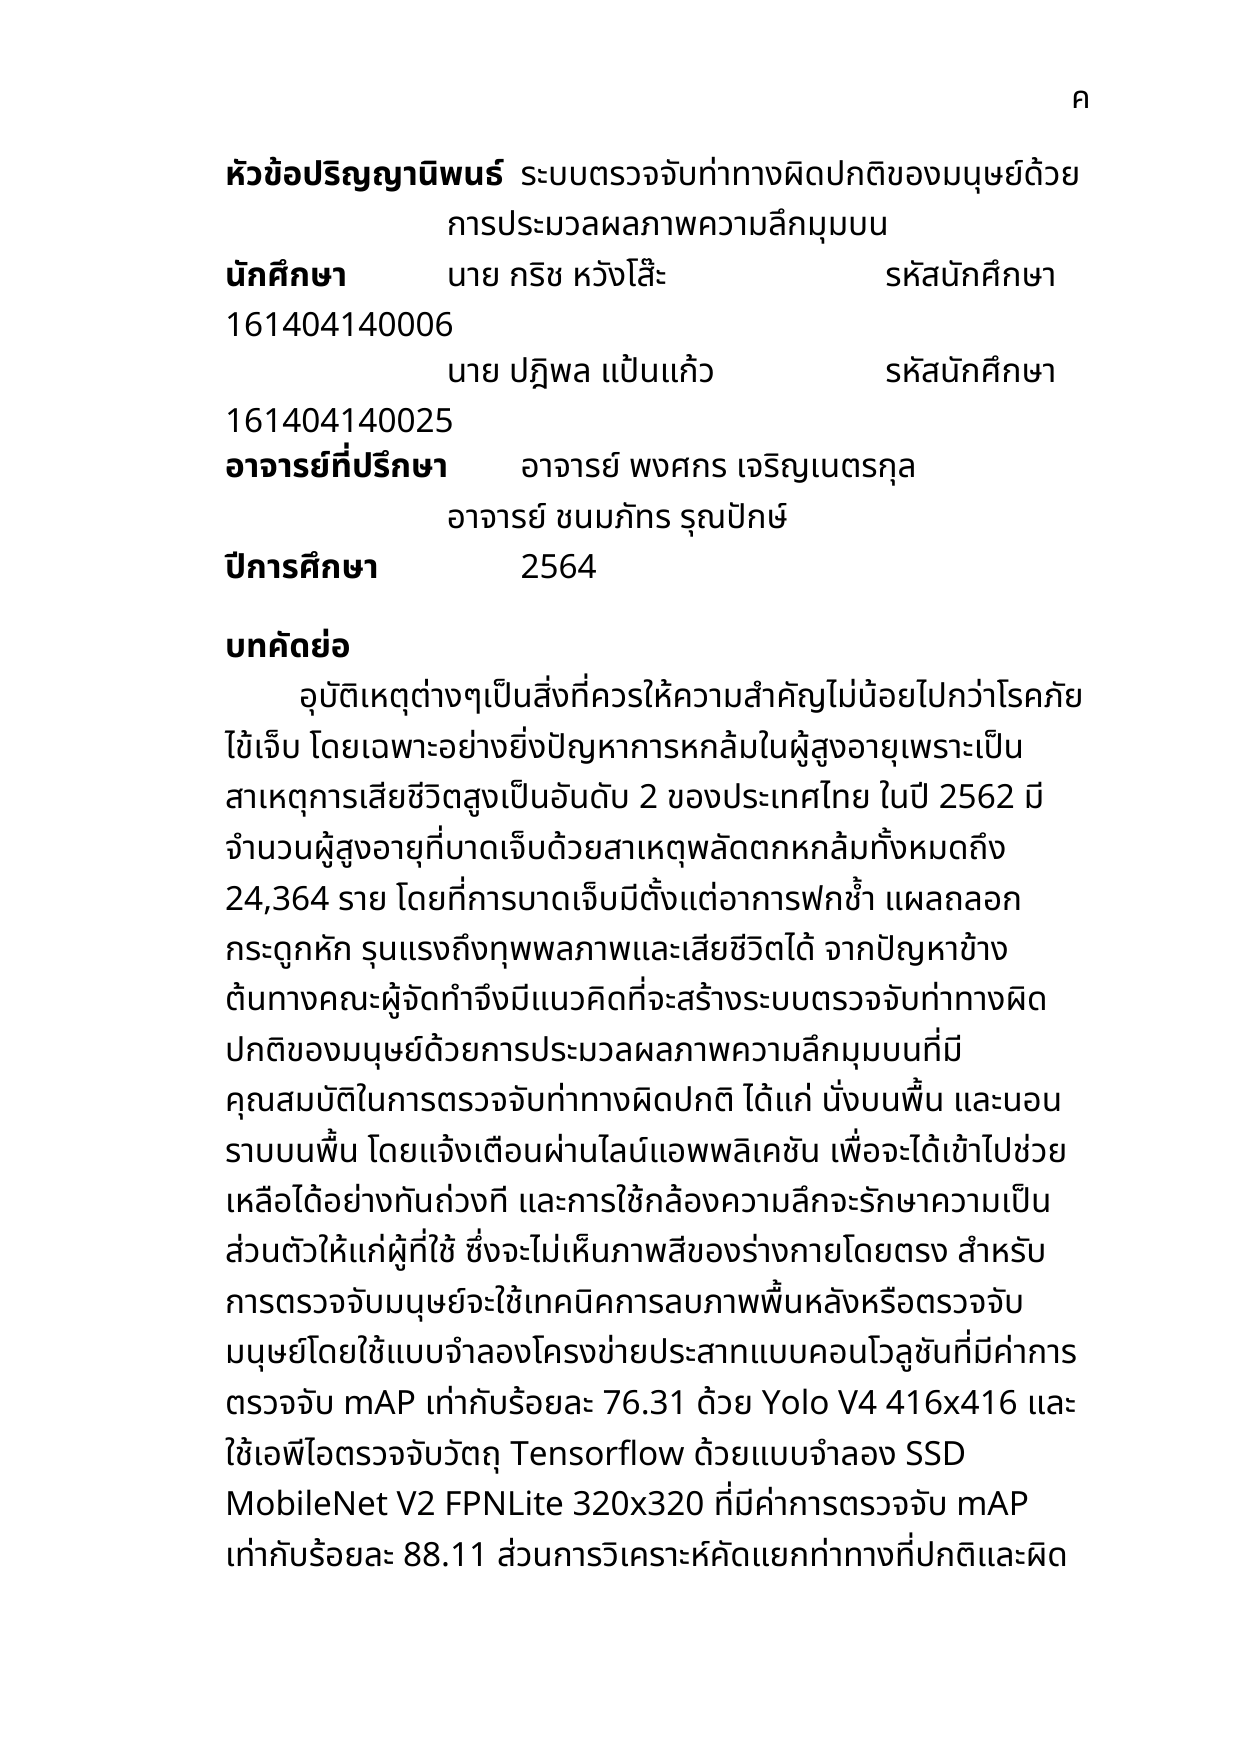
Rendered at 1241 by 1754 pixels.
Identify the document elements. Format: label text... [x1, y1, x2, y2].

text นักศึกษา นาย กริช หวังโส๊ะ รหัสนักศึกษา 161404140006 [225, 251, 1090, 347]
text อาจารย์ ชนมภัทร รุณปักษ์ [373, 493, 1090, 543]
text ปีการศึกษา 2564 [225, 543, 1090, 594]
text อาจารย์ที่ปรึกษา อาจารย์ พงศกร เจริญเนตรกุล [225, 442, 1090, 493]
text นาย ปฎิพล แป้นแก้ว รหัสนักศึกษา 161404140025 [225, 347, 1090, 442]
text บทคัดย่อ [225, 622, 1090, 672]
text หัวข้อปริญญานิพนธ์ ระบบตรวจจับท่าทางผิดปกติของมนุษย์ด้วยการประมวลผลภาพความลึกมุมบน [225, 150, 1090, 251]
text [225, 672, 1090, 1581]
